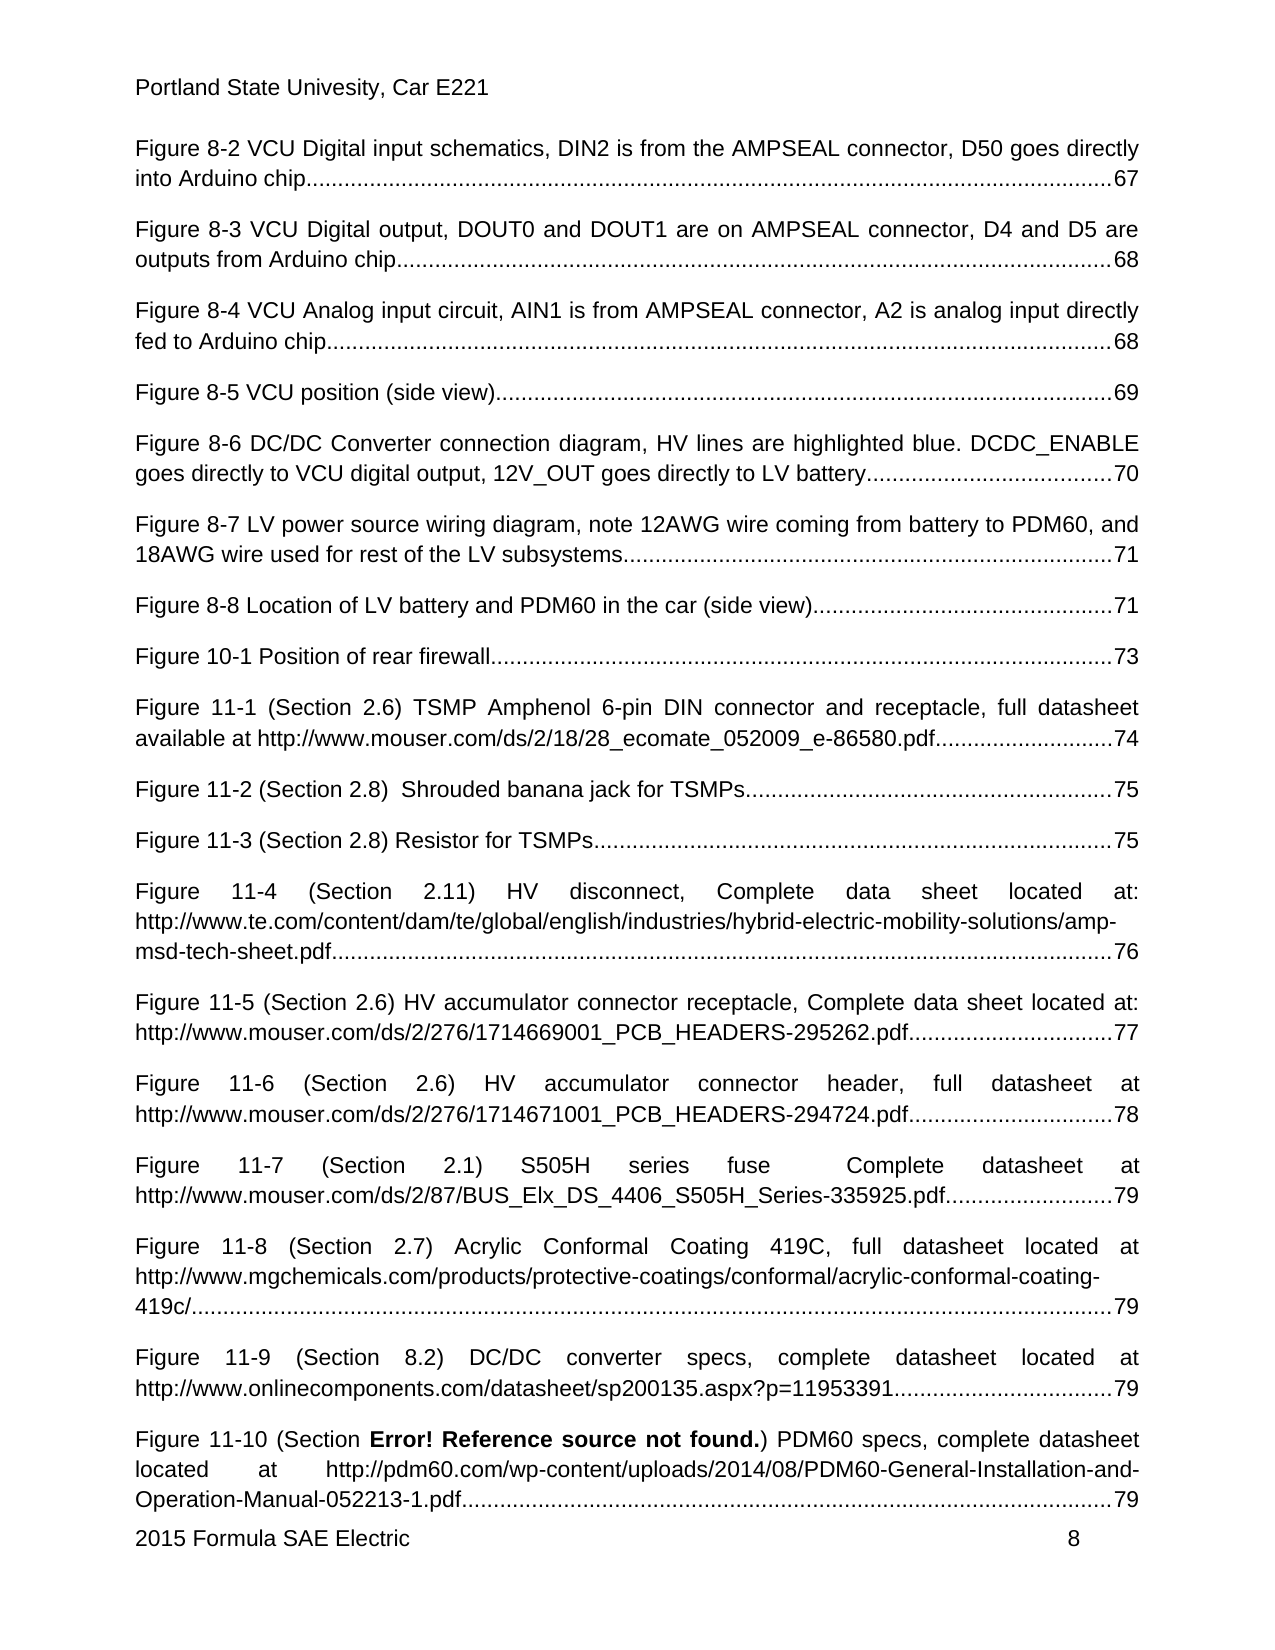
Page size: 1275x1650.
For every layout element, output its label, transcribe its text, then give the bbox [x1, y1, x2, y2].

text Figure 8-7 LV power source wiring diagram, note 12AWG wire coming from battery to PDM60, and 18AWG wire used for rest of the LV subsystems. 71 [135, 511, 1140, 568]
text Figure 8-6 DC/DC Converter connection diagram, HV lines are highlighted blue. DCDC_ENABLE goes directly to VCU digital output, 12V_OUT goes directly to LV battery. 70 [135, 430, 1140, 486]
text Figure 11-9 (Section 8.2) DC/DC converter specs, complete datasheet located at http://www.onlinecomponents.com/datasheet/sp200135.aspx?p=11953391 79 [135, 1344, 1140, 1401]
text Figure 8-2 VCU Digital input schematics, DIN2 is from the AMPSEAL connector, D50 goes directly into Arduino chip 67 [135, 135, 1140, 192]
text Figure 11-7 (Section 2.1) S505H series fuse Complete datasheet at http://www.mouser.com/ds/2/87/BUS_Elx_DS_4406_S505H_Series-335925.pdf 79 [135, 1152, 1140, 1208]
text Figure 8-5 VCU position (side view) 69 [135, 379, 1140, 405]
text Figure 11-3 (Section 2.8) Resistor for TSMPs 75 [135, 827, 1140, 853]
text Figure 10-1 Position of rear firewall 73 [135, 643, 1140, 670]
text Figure 11-5 (Section 2.6) HV accumulator connector receptacle, Complete data sheet located at: http://www.mouser.com/ds/2/276/1714669001_PCB_HEADERS-295262.pdf 77 [135, 989, 1140, 1046]
text Figure 11-8 (Section 2.7) Acrylic Conformal Coating 419C, full datasheet located at http://www.mgchemicals.com/products/protective-coatings/conformal/acrylic-conformal-coating-419c/ 79 [135, 1233, 1140, 1320]
text Figure 11-1 (Section 2.6) TSMP Amphenol 6-pin DIN connector and receptacle, full datasheet available at http://www.mouser.com/ds/2/18/28_ecomate_052009_e-86580.pdf 74 [135, 694, 1140, 751]
text Figure 8-8 Location of LV battery and PDM60 in the car (side view) 71 [135, 592, 1140, 619]
text Figure 11-4 (Section 2.11) HV disconnect, Complete data sheet located at: http://www.te.com/content/dam/te/global/english/industries/hybrid-electric-mobility-solutions/amp-msd-tech-sheet.pdf 76 [135, 878, 1140, 964]
text Figure 11-6 (Section 2.6) HV accumulator connector header, full datasheet at http://www.mouser.com/ds/2/276/1714671001_PCB_HEADERS-294724.pdf 78 [135, 1070, 1140, 1127]
text Figure 11-2 (Section 2.8) Shrouded banana jack for TSMPs 75 [135, 776, 1140, 802]
text Figure 8-3 VCU Digital output, DOUT0 and DOUT1 are on AMPSEAL connector, D4 and D5 are outputs from Arduino chip 68 [135, 216, 1140, 273]
text Figure 8-4 VCU Analog input circuit, AIN1 is from AMPSEAL connector, A2 is analog input directly fed to Arduino chip 68 [135, 297, 1140, 354]
text Figure 11-10 (Section Error! Reference source not found.) PDM60 specs, complete datasheet located at http://pdm60.com/wp-content/uploads/2014/08/PDM60-General-Installation-and-Operation-Manual-052213-1.pdf 79 [135, 1426, 1140, 1512]
